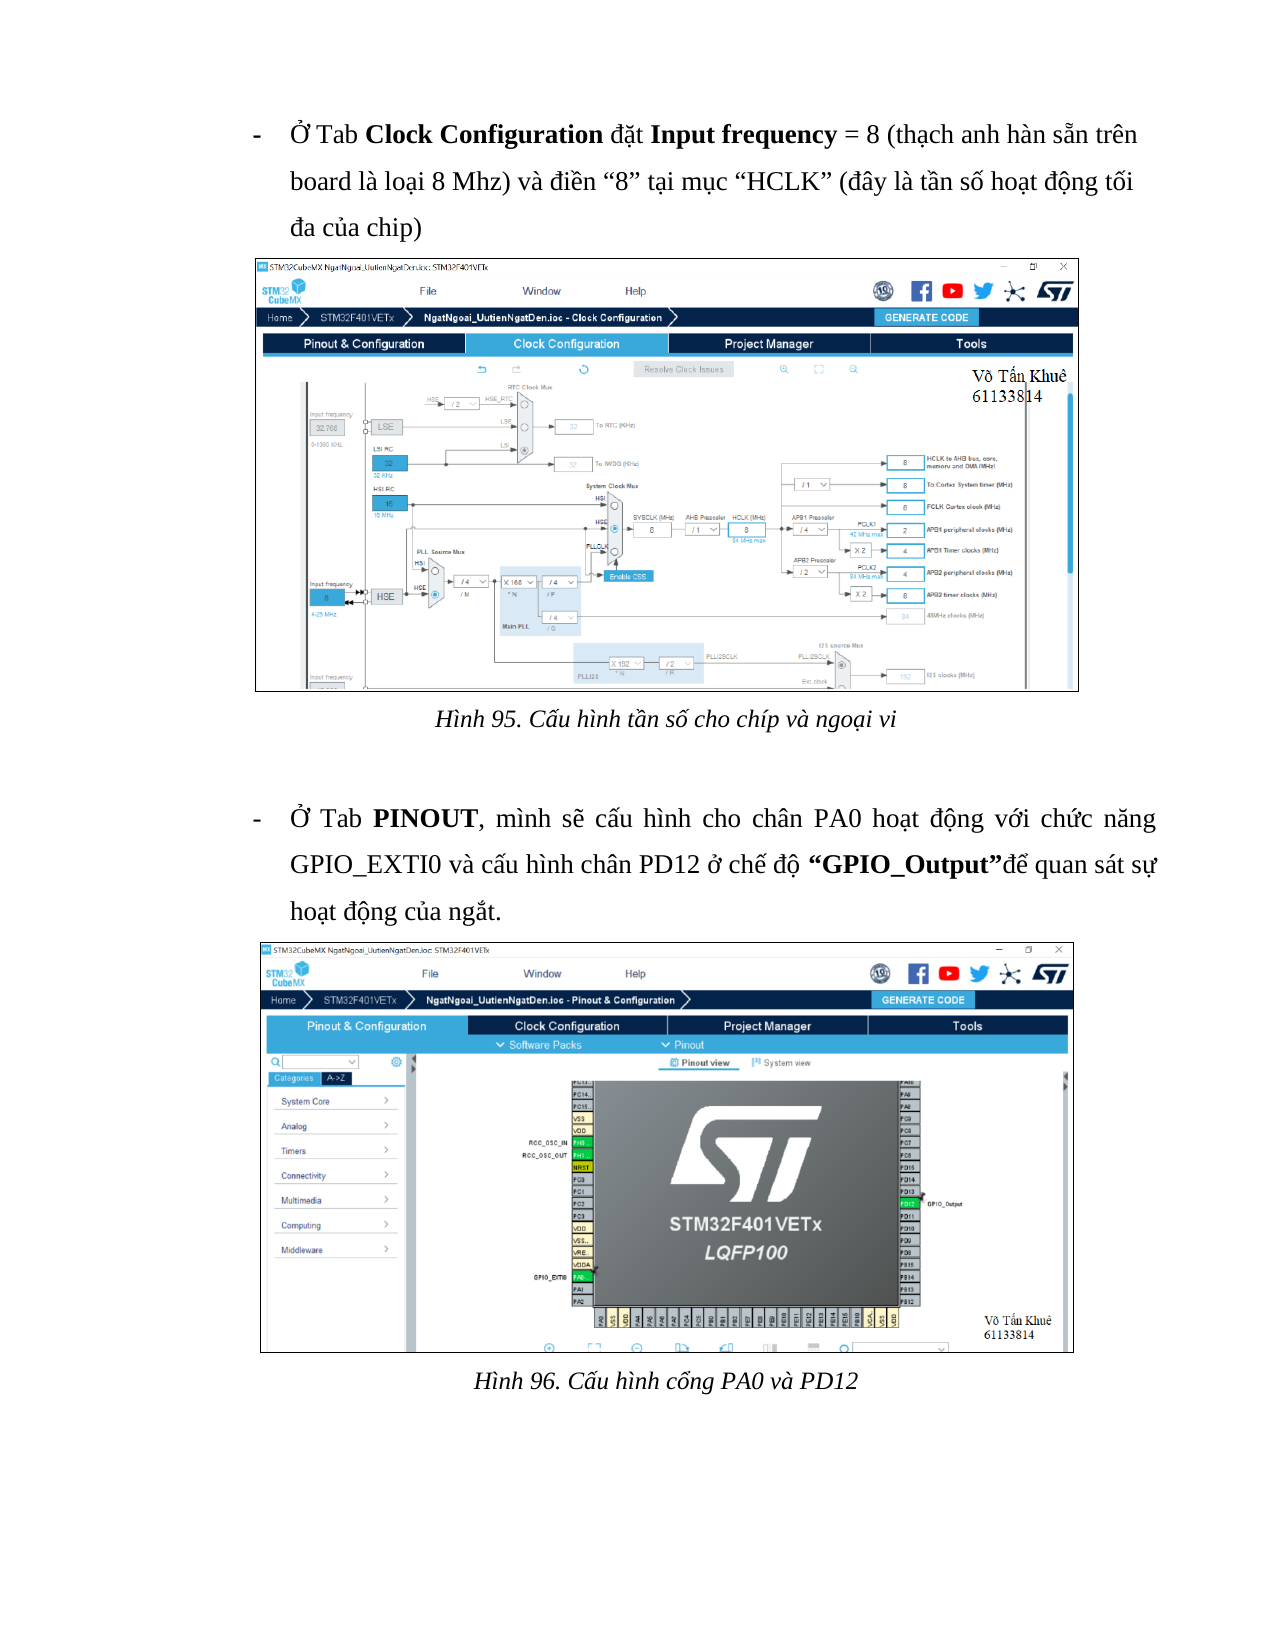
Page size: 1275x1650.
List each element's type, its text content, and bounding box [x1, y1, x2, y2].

picture [261, 943, 1073, 1352]
text Ở Tab PINOUT, mình sẽ cấu hình cho chân PA0 hoạt động với chức năng GPIO_EXTI0 và cấu hình chân PD12 ở chế độ “GPIO_Output”để quan sát sự hoạt động của ngắt. [252, 802, 1157, 926]
text Ở Tab Clock Configuration đặt Input frequency = 8 (thạch anh hàn sẵn trên board là loại 8 Mhz) và điền “8” tại mục “HCLK” (đây là tần số hoạt động tối đa của chip) [252, 118, 1157, 243]
picture [256, 259, 1078, 691]
